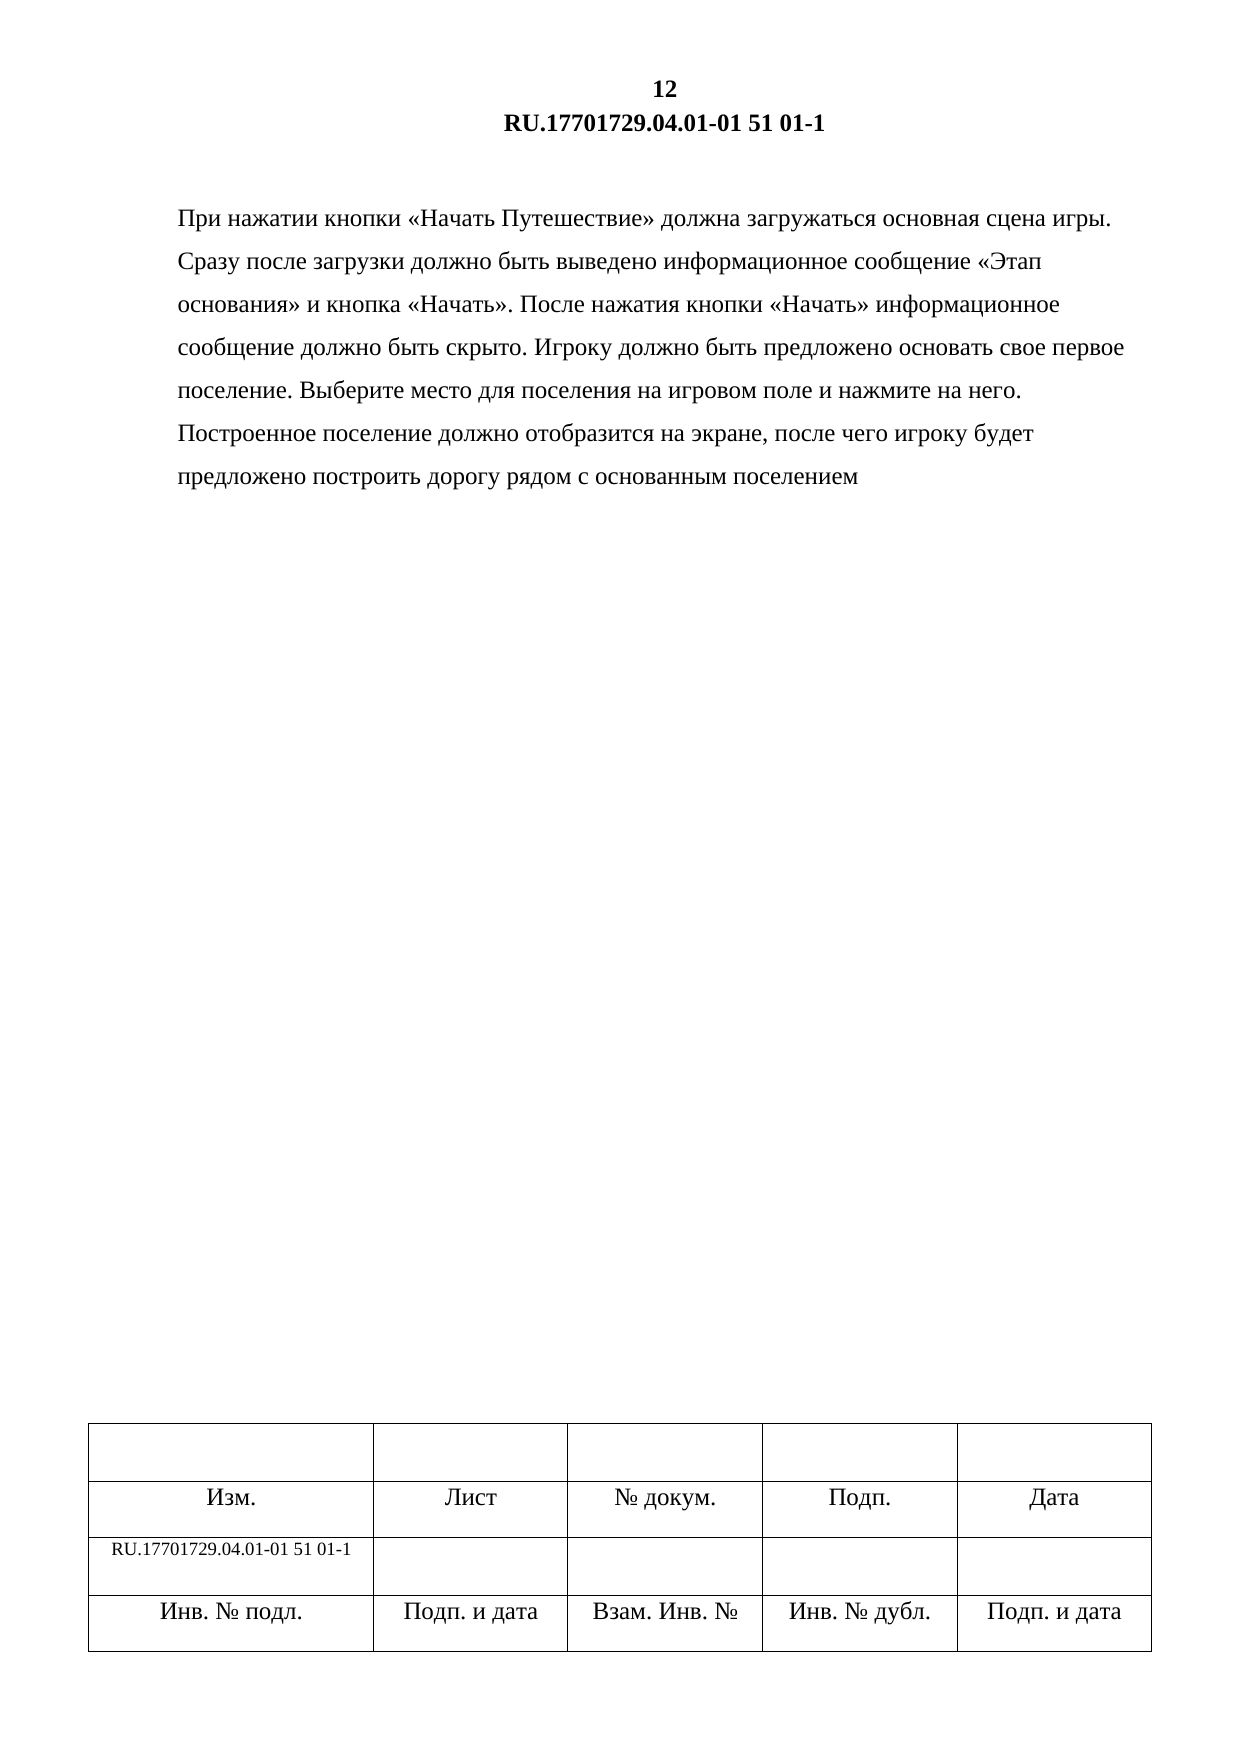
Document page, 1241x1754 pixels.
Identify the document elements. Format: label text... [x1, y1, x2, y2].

text При нажатии кнопки «Начать Путешествие» должна загружаться основная сцена игры. Сразу после загрузки должно быть выведено информационное сообщение «Этап основания» и кнопка «Начать». После нажатия кнопки «Начать» информационное сообщение должно быть скрыто. Игроку должно быть предложено основать свое первое поселение. Выберите место для поселения на игровом поле и нажмите на него. Построенное поселение должно отобразится на экране, после чего игроку будет предложено построить дорогу рядом с основанным поселением [177, 203, 1152, 490]
